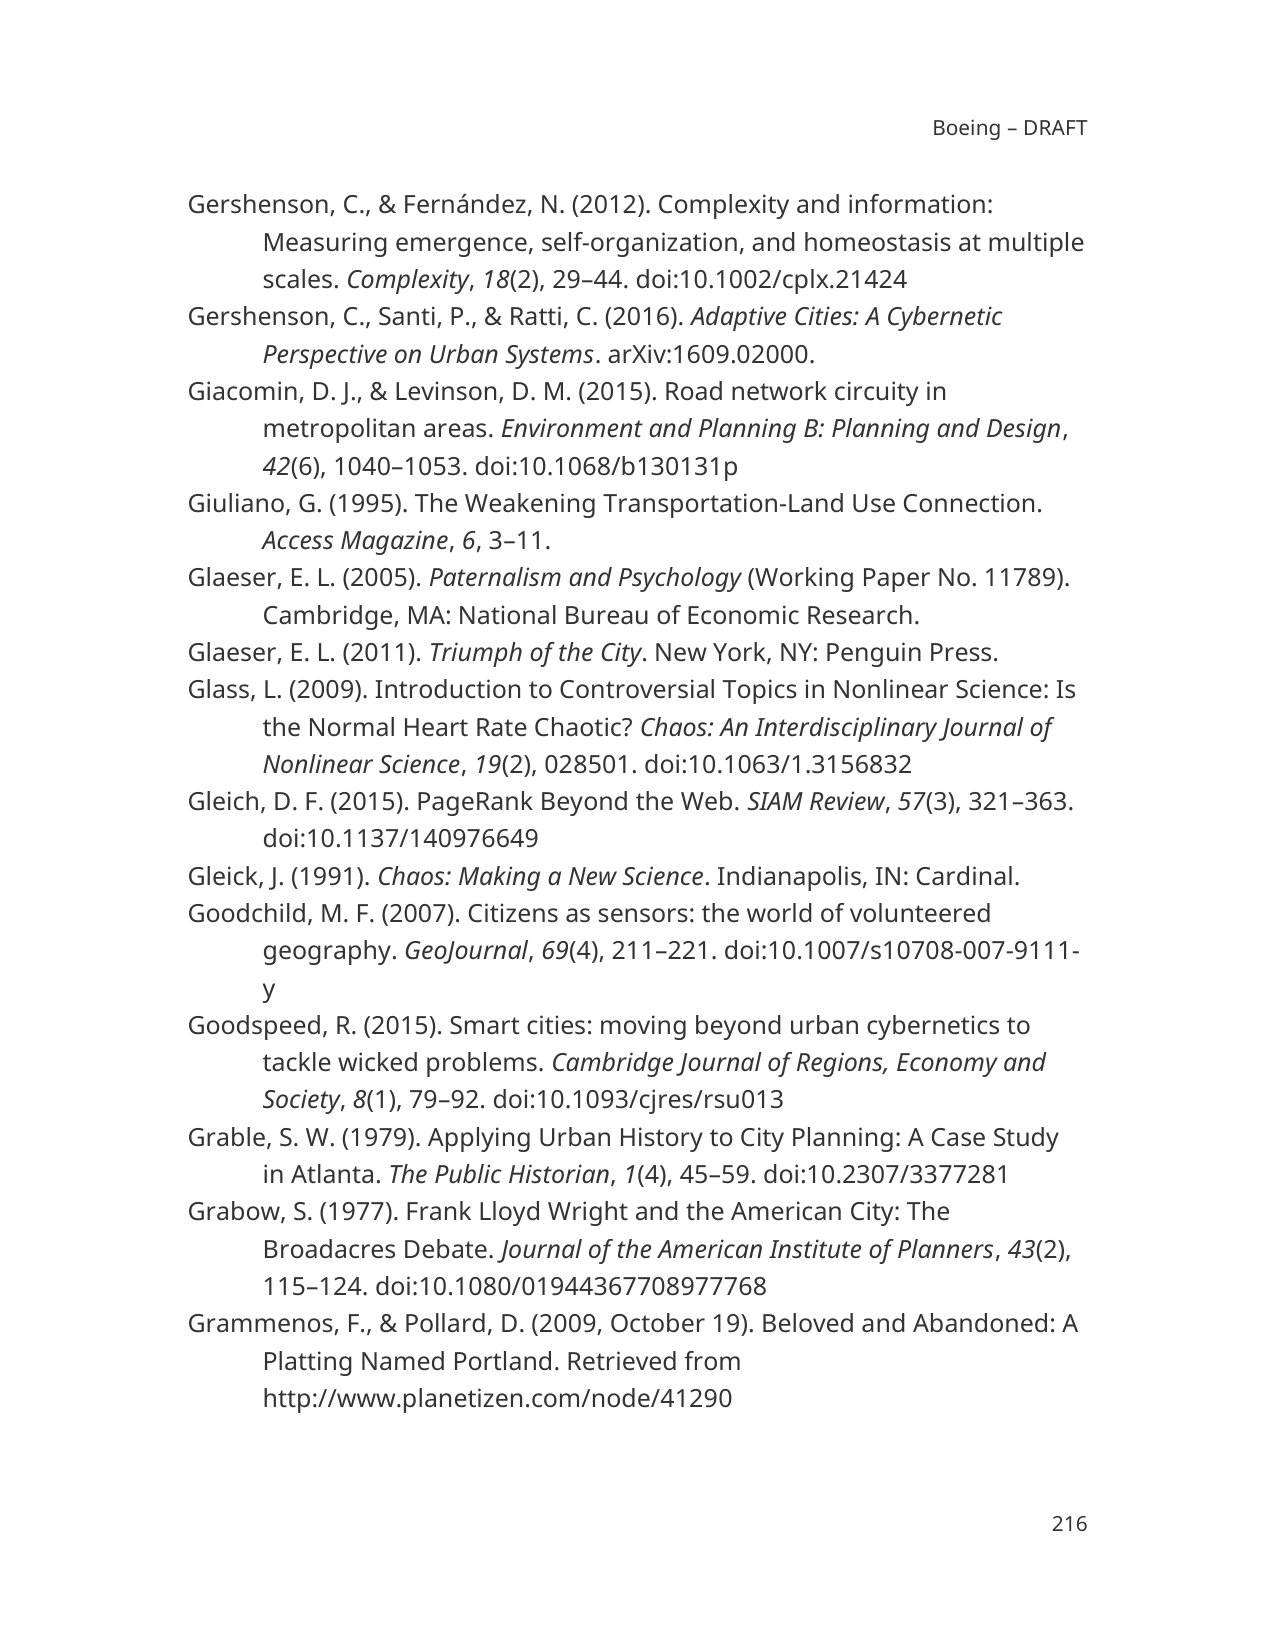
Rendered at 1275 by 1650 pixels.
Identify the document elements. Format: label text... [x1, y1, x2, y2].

text Giuliano, G. (1995). The Weakening Transportation-Land Use Connection. Access Magazine, 6, 3–11. [187, 486, 1087, 557]
text Grable, S. W. (1979). Applying Urban History to City Planning: A Case Study in Atlanta. The Public Historian, 1(4), 45–59. doi:10.2307/3377281 [187, 1120, 1087, 1191]
text Glaeser, E. L. (2005). Paternalism and Psychology (Working Paper No. 11789). Cambridge, MA: National Bureau of Economic Research. [187, 560, 1087, 632]
text Goodchild, M. F. (2007). Citizens as sensors: the world of volunteered geography. GeoJournal, 69(4), 211–221. doi:10.1007/s10708-007-9111-y [187, 896, 1087, 1004]
text Giacomin, D. J., & Levinson, D. M. (2015). Road network circuity in metropolitan areas. Environment and Planning B: Planning and Design, 42(6), 1040–1053. doi:10.1068/b130131p [187, 374, 1087, 482]
text Glaeser, E. L. (2011). Triumph of the City. New York, NY: Penguin Press. [187, 635, 1087, 669]
text Grammenos, F., & Pollard, D. (2009, October 19). Beloved and Abandoned: A Platting Named Portland. Retrieved from http://www.planetizen.com/node/41290 [187, 1306, 1087, 1415]
text Gleick, J. (1991). Chaos: Making a New Science. Indianapolis, IN: Cardinal. [187, 859, 1087, 893]
text Gershenson, C., Santi, P., & Ratti, C. (2016). Adaptive Cities: A Cybernetic Perspective on Urban Systems. arXiv:1609.02000. [187, 299, 1087, 371]
text Gershenson, C., & Fernández, N. (2012). Complexity and information: Measuring emergence, self-organization, and homeostasis at multiple scales. Complexity, 18(2), 29–44. doi:10.1002/cplx.21424 [187, 187, 1087, 296]
text Glass, L. (2009). Introduction to Controversial Topics in Nonlinear Science: Is the Normal Heart Rate Chaotic? Chaos: An Interdisciplinary Journal of Nonlinear Science, 19(2), 028501. doi:10.1063/1.3156832 [187, 672, 1087, 781]
text Grabow, S. (1977). Frank Lloyd Wright and the American City: The Broadacres Debate. Journal of the American Institute of Planners, 43(2), 115–124. doi:10.1080/01944367708977768 [187, 1194, 1087, 1303]
text Goodspeed, R. (2015). Smart cities: moving beyond urban cybernetics to tackle wicked problems. Cambridge Journal of Regions, Economy and Society, 8(1), 79–92. doi:10.1093/cjres/rsu013 [187, 1008, 1087, 1116]
text Gleich, D. F. (2015). PageRank Beyond the Web. SIAM Review, 57(3), 321–363. doi:10.1137/140976649 [187, 784, 1087, 855]
